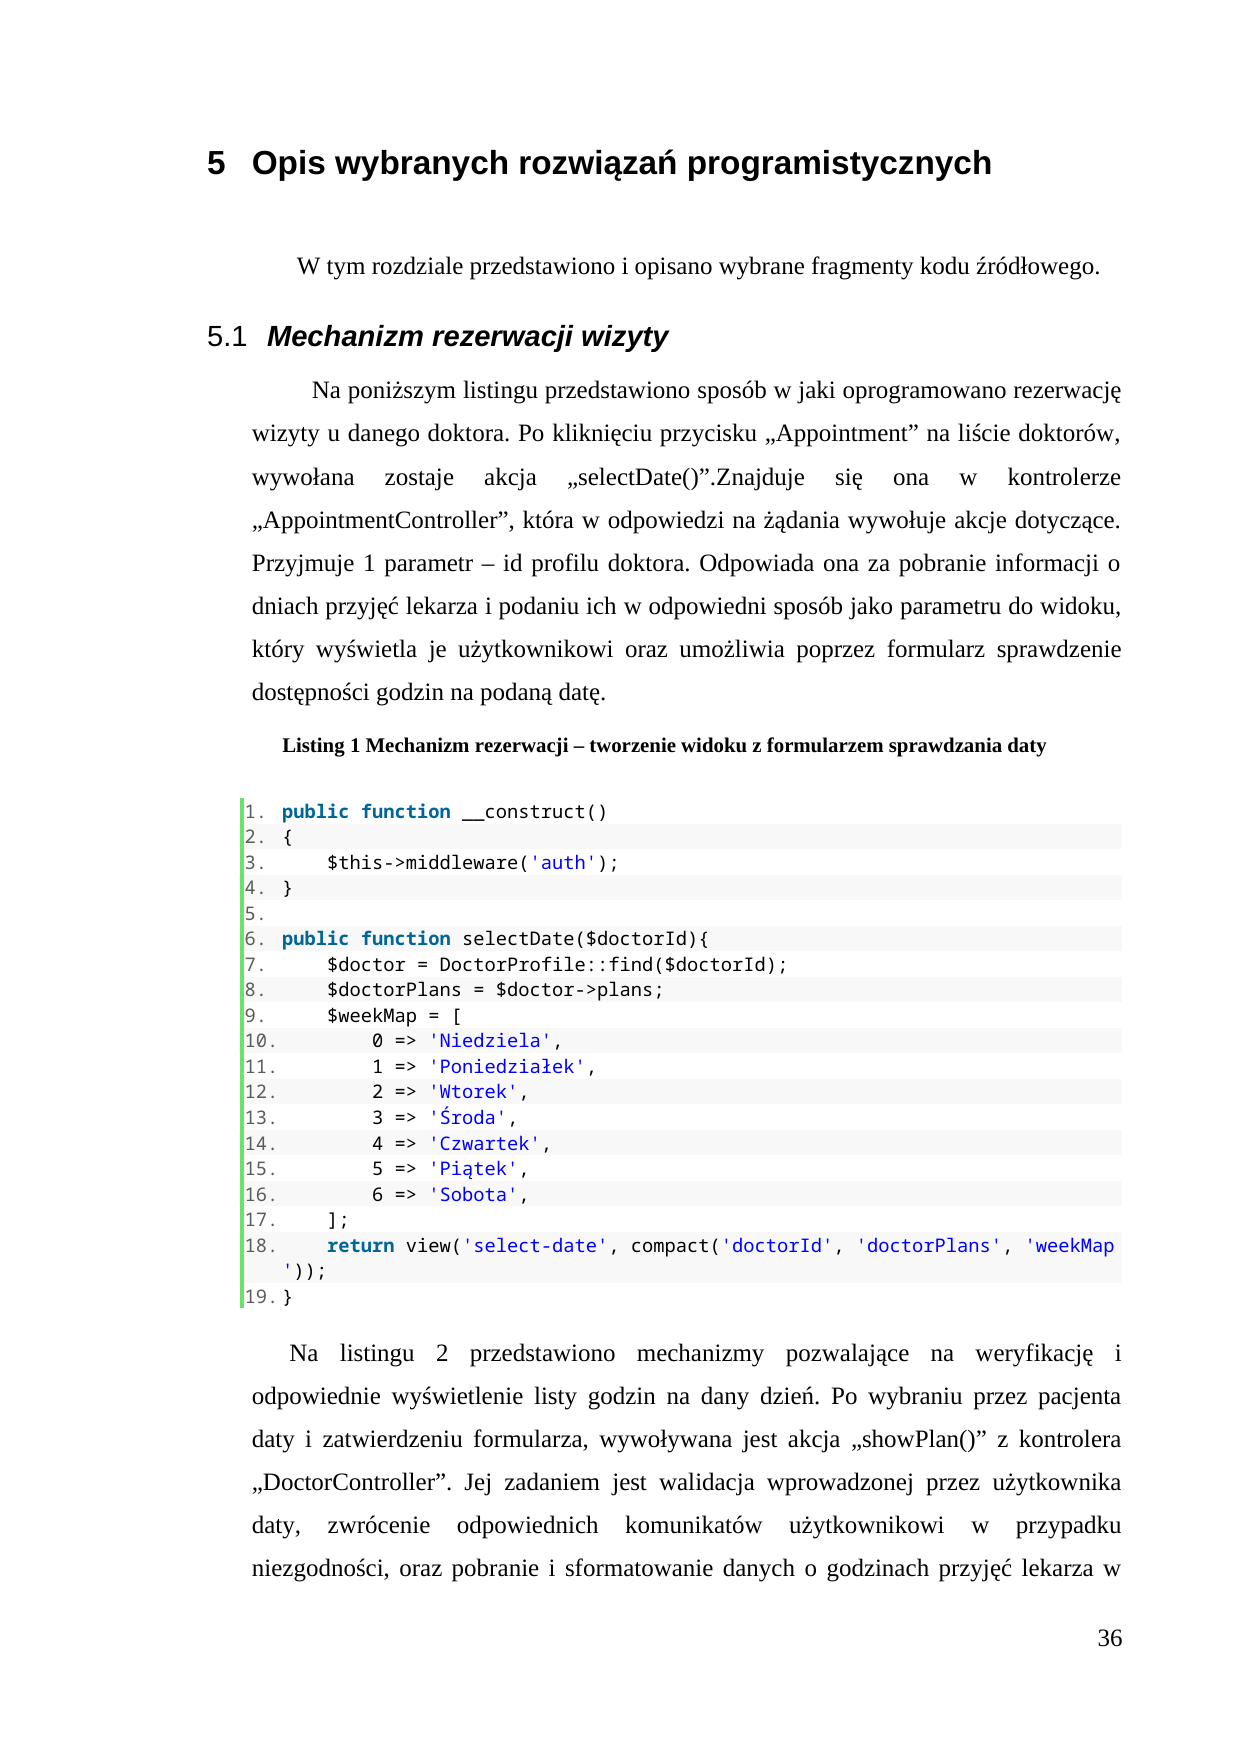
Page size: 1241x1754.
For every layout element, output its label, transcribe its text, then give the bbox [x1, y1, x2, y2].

list { [244, 824, 1122, 849]
list 1 => 'Poniedziałek', [244, 1053, 1122, 1079]
list 2 => 'Wtorek', [244, 1079, 1122, 1104]
list $this->middleware('auth'); [244, 849, 1122, 875]
list public function __construct() [244, 798, 1122, 824]
list ]; [244, 1206, 1122, 1232]
subtitle Opis wybranych rozwiązań programistycznych [207, 143, 1122, 182]
list 4 => 'Czwartek', [244, 1130, 1122, 1155]
list 3 => 'Środa', [244, 1104, 1122, 1130]
list return view('select-date', compact('doctorId', 'doctorPlans', 'weekMap')); [244, 1232, 1122, 1283]
list $weekMap = [ [244, 1002, 1122, 1028]
subtitle Mechanizm rezerwacji wizyty [207, 319, 1122, 352]
text W tym rozdziale przedstawiono i opisano wybrane fragmenty kodu źródłowego. [252, 251, 1122, 279]
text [252, 1338, 1122, 1582]
text Listing 1 Mechanizm rezerwacji – tworzenie widoku z formularzem sprawdzania daty [207, 733, 1122, 757]
list $doctorPlans = $doctor->plans; [244, 977, 1122, 1002]
list 5 => 'Piątek', [244, 1155, 1122, 1181]
list } [244, 875, 1122, 900]
list public function selectDate($doctorId){ [244, 926, 1122, 951]
list 6 => 'Sobota', [244, 1181, 1122, 1206]
list $doctor = DoctorProfile::find($doctorId); [244, 951, 1122, 977]
text Na poniższym listingu przedstawiono sposób w jaki oprogramowano rezerwację wizyty u danego doktora. Po kliknięciu przycisku „Appointment” na liście doktorów, wywołana zostaje akcja „selectDate()”.Znajduje się ona w kontrolerze „AppointmentController”, która w odpowiedzi na żądania wywołuje akcje dotyczące. Przyjmuje 1 parametr – id profilu doktora. Odpowiada ona za pobranie informacji o dniach przyjęć lekarza i podaniu ich w odpowiedni sposób jako parametru do widoku, który wyświetla je użytkownikowi oraz umożliwia poprzez formularz sprawdzenie dostępności godzin na podaną datę. [252, 375, 1122, 706]
list 0 => 'Niedziela', [244, 1028, 1122, 1053]
list } [244, 1283, 1122, 1308]
